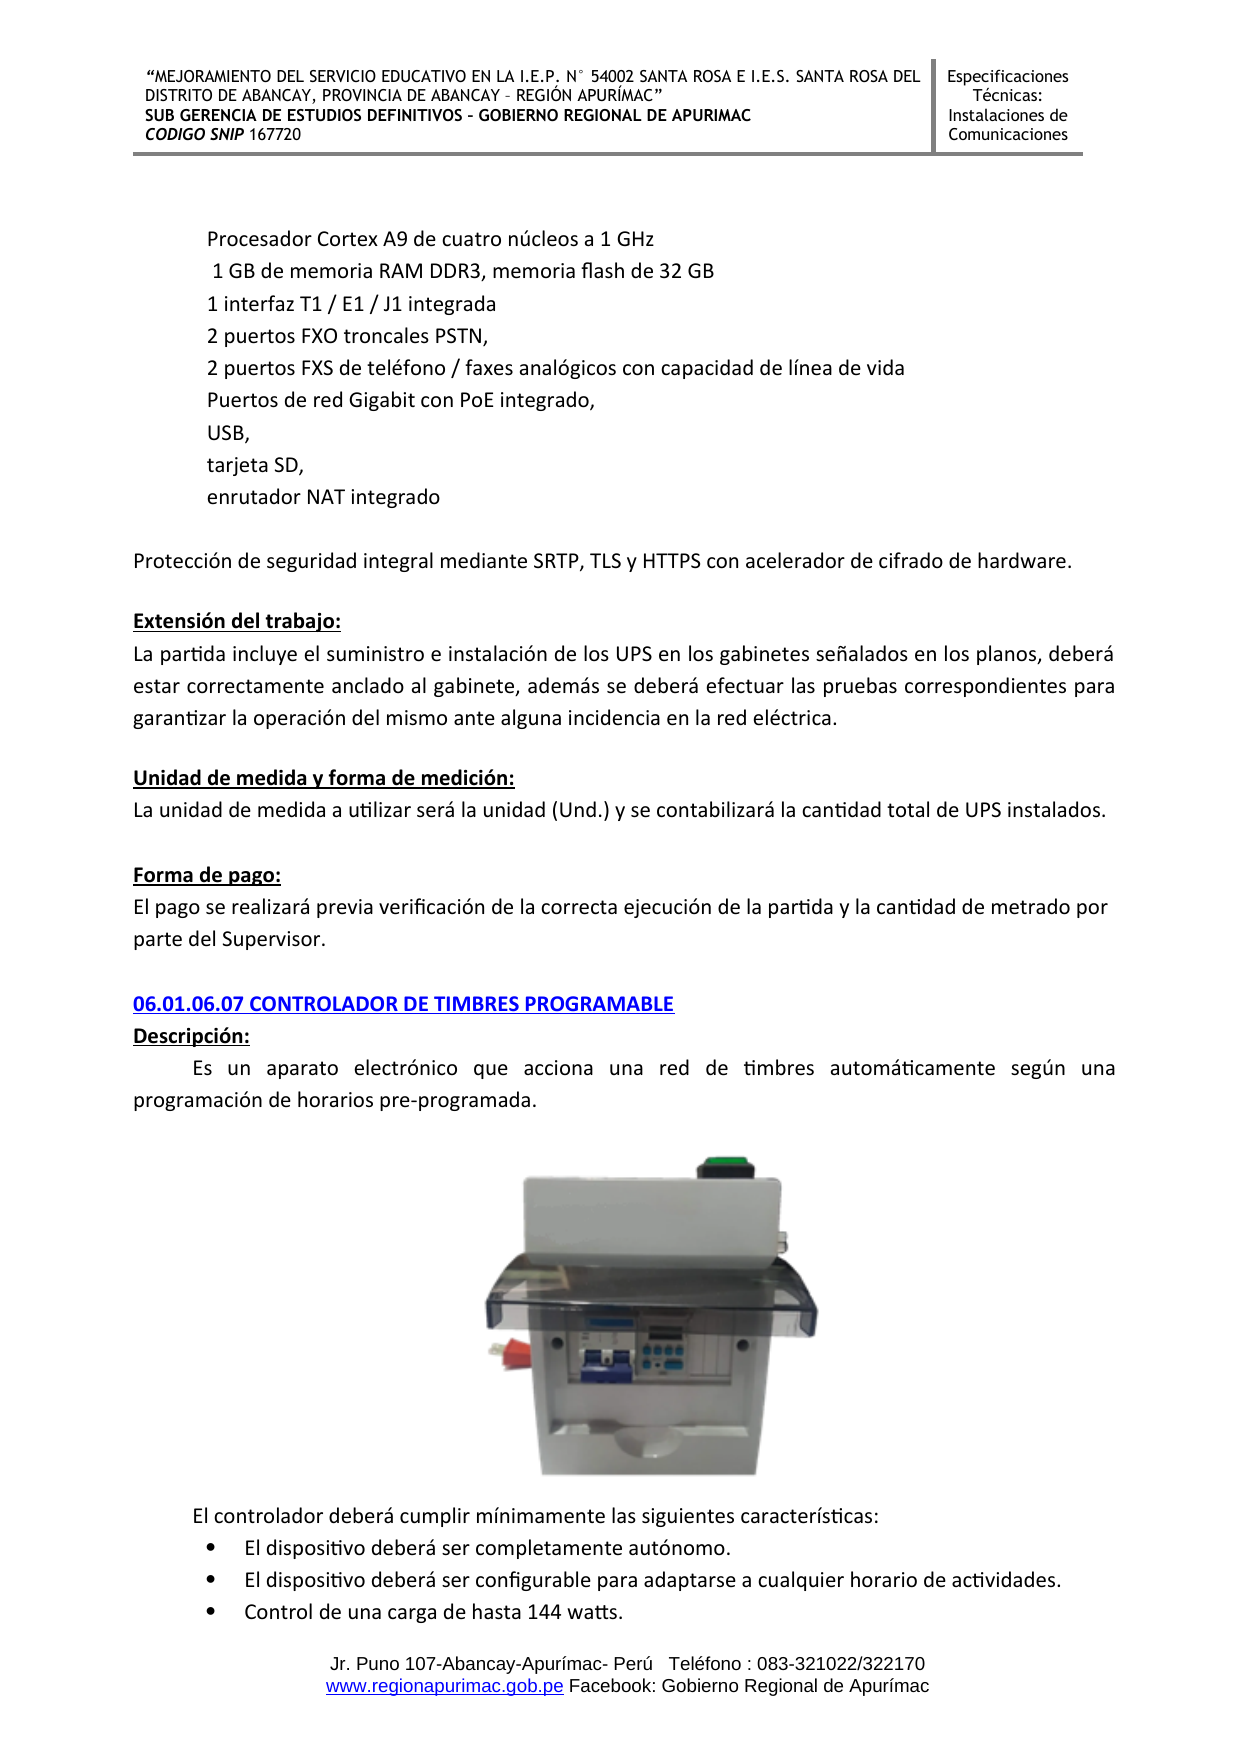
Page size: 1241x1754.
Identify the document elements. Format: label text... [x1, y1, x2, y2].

text 2 puertos FXO troncales PSTN, [133, 321, 1122, 349]
list El dispositivo deberá ser configurable para adaptarse a cualquier horario de actividades. [207, 1565, 1117, 1593]
list 06.01.06.07 CONTROLADOR DE TIMBRES PROGRAMABLE [133, 989, 1117, 1017]
text Unidad de medida y forma de medición: [133, 763, 1117, 791]
picture [475, 1149, 834, 1497]
text tarjeta SD, [133, 450, 1122, 478]
text enrutador NAT integrado [133, 482, 1122, 510]
text El pago se realizará previa verificación de la correcta ejecución de la partida y la cantidad de metrado por parte del Supervisor. [133, 892, 1117, 952]
list El dispositivo deberá ser completamente autónomo. [207, 1533, 1117, 1561]
text Extensión del trabajo: [133, 607, 1117, 634]
list Es un aparato electrónico que acciona una red de timbres automáticamente según una programación de horarios pre-programada. [133, 1053, 1117, 1113]
text Puertos de red Gigabit con PoE integrado, [133, 385, 1122, 413]
text 2 puertos FXS de teléfono / faxes analógicos con capacidad de línea de vida [133, 353, 1122, 381]
text 1 GB de memoria RAM DDR3, memoria flash de 32 GB [133, 257, 1122, 285]
text Protección de seguridad integral mediante SRTP, TLS y HTTPS con acelerador de cifrado de hardware. [133, 546, 1122, 574]
list El controlador deberá cumplir mínimamente las siguientes características: [133, 1501, 1117, 1529]
list Control de una carga de hasta 144 watts. [207, 1597, 1117, 1625]
text La partida incluye el suministro e instalación de los UPS en los gabinetes señalados en los planos, deberá estar correctamente anclado al gabinete, además se deberá efectuar las pruebas correspondientes para garantizar la operación del mismo ante alguna incidencia en la red eléctrica. [133, 639, 1117, 731]
text Forma de pago: [133, 860, 1117, 888]
text La unidad de medida a utilizar será la unidad (Und.) y se contabilizará la cantidad total de UPS instalados. [133, 796, 1117, 823]
text 1 interfaz T1 / E1 / J1 integrada [133, 289, 1122, 317]
text Procesador Cortex A9 de cuatro núcleos a 1 GHz [133, 224, 1122, 252]
text USB, [133, 418, 1122, 446]
list Descripción: [133, 1021, 1117, 1049]
